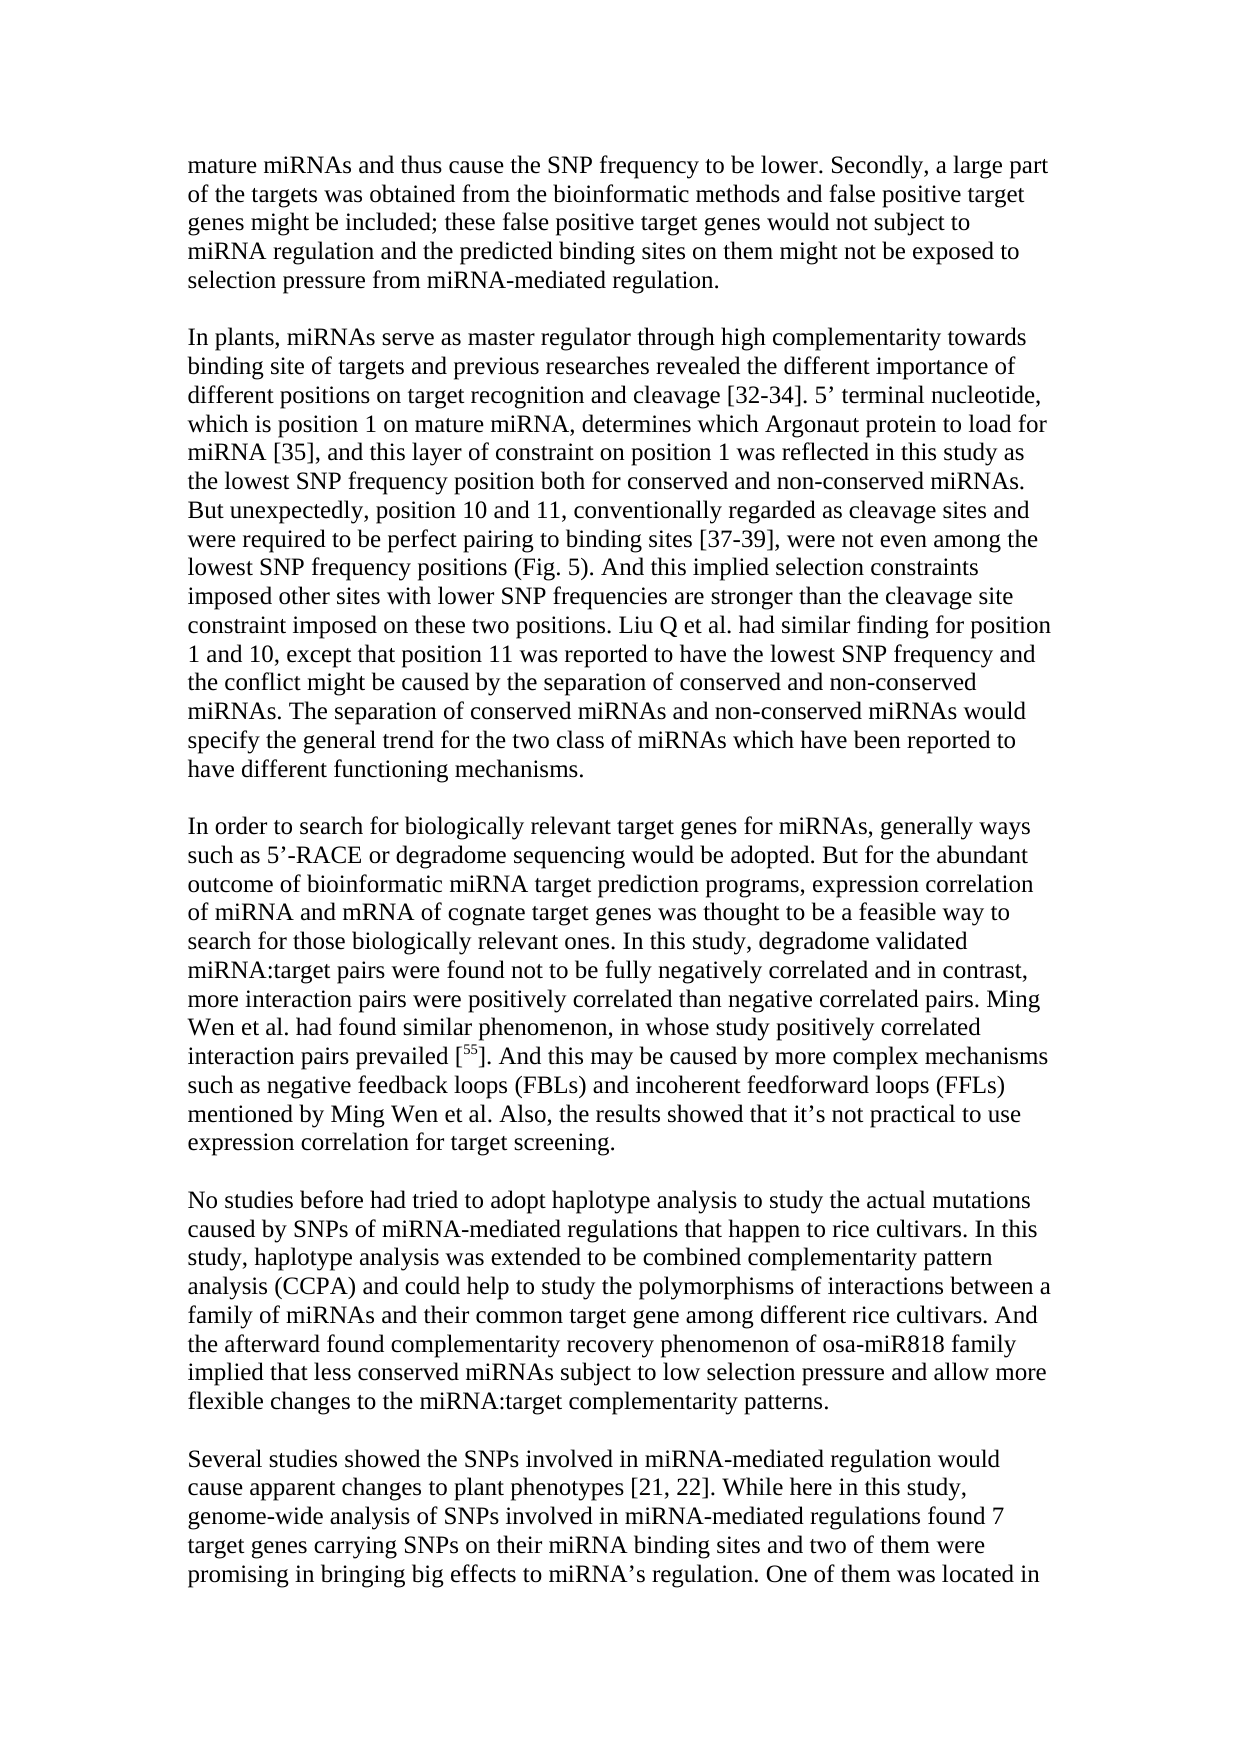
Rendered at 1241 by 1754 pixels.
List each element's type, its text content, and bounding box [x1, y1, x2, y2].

text In order to search for biologically relevant target genes for miRNAs, generally ways such as 5’-RACE or degradome sequencing would be adopted. But for the abundant outcome of bioinformatic miRNA target prediction programs, expression correlation of miRNA and mRNA of cognate target genes was thought to be a feasible way to search for those biologically relevant ones. In this study, degradome validated miRNA:target pairs were found not to be fully negatively correlated and in contrast, more interaction pairs were positively correlated than negative correlated pairs. Ming Wen et al. had found similar phenomenon, in whose study positively correlated interaction pairs prevailed []. And this may be caused by more complex mechanisms such as negative feedback loops (FBLs) and incoherent feedforward loops (FFLs) mentioned by Ming Wen et al. Also, the results showed that it’s not practical to use expression correlation for target screening. [187, 811, 1053, 1156]
text In plants, miRNAs serve as master regulator through high complementarity towards binding site of targets and previous researches revealed the different importance of different positions on target recognition and cleavage [32-3334]. 5’ terminal nucleotide, which is position 1 on mature miRNA, determines which Argonaut protein to load for miRNA [35], and this layer of constraint on position 1 was reflected in this study as the lowest SNP frequency position both for conserved and non-conserved miRNAs. But unexpectedly, position 10 and 11, conventionally regarded as cleavage sites and were required to be perfect pairing to binding sites [37-3839], were not even among the lowest SNP frequency positions (Fig. 5). And this implied selection constraints imposed other sites with lower SNP frequencies are stronger than the cleavage site constraint imposed on these two positions. Liu Q et al. had similar finding for position 1 and 10, except that position 11 was reported to have the lowest SNP frequency and the conflict might be caused by the separation of conserved and non-conserved miRNAs. The separation of conserved miRNAs and non-conserved miRNAs would specify the general trend for the two class of miRNAs which have been reported to have different functioning mechanisms. [187, 322, 1053, 782]
text No studies before had tried to adopt haplotype analysis to study the actual mutations caused by SNPs of miRNA-mediated regulations that happen to rice cultivars. In this study, haplotype analysis was extended to be combined complementarity pattern analysis (CCPA) and could help to study the polymorphisms of interactions between a family of miRNAs and their common target gene among different rice cultivars. And the afterward found complementarity recovery phenomenon of osa-miR818 family implied that less conserved miRNAs subject to low selection pressure and allow more flexible changes to the miRNA:target complementarity patterns. [187, 1185, 1053, 1415]
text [187, 150, 1053, 294]
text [187, 1444, 1053, 1587]
